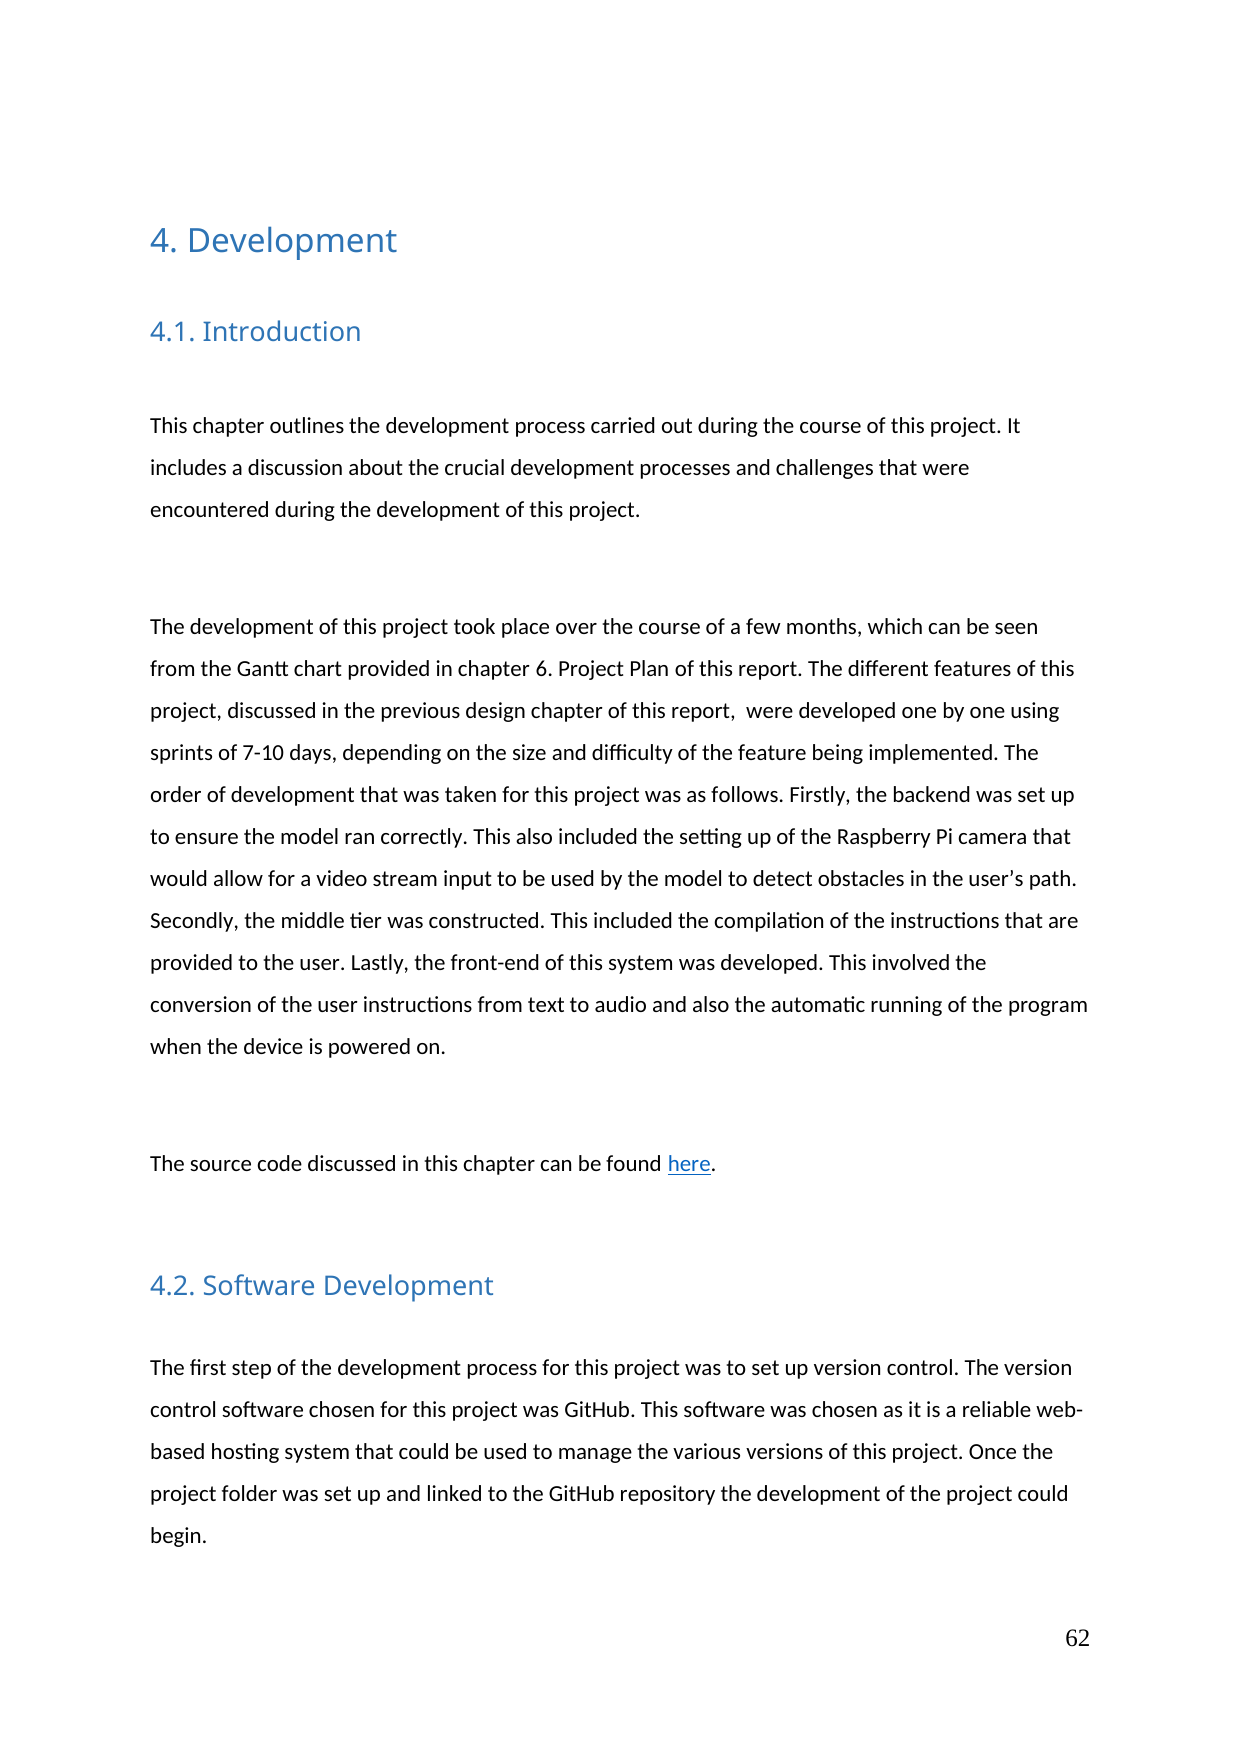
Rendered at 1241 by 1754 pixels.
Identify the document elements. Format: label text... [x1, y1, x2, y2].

subtitle 4.2. Software Development [150, 1267, 1090, 1304]
text This chapter outlines the development process carried out during the course of this project. It includes a discussion about the crucial development processes and challenges that were encountered during the development of this project. [150, 411, 1090, 523]
subtitle 4.1. Introduction [150, 313, 1090, 350]
text The first step of the development process for this project was to set up version control. The version control software chosen for this project was GitHub. This software was chosen as it is a reliable web-based hosting system that could be used to manage the various versions of this project. Once the project folder was set up and linked to the GitHub repository the development of the project could begin. [150, 1353, 1090, 1549]
text The development of this project took place over the course of a few months, which can be seen from the Gantt chart provided in chapter 6 of this report. The different features of this project, discussed in the previous design chapter of this report, were developed one by one using sprints of 7-10 days, depending on the size and difficulty of the feature being implemented. The order of development that was taken for this project was as follows. Firstly, the backend was set up to ensure the model ran correctly. This also included the setting up of the Raspberry Pi camera that would allow for a video stream input to be used by the model to detect obstacles in the user’s path. Secondly, the middle tier was constructed. This included the compilation of the instructions that are provided to the user. Lastly, the front-end of this system was developed. This involved the conversion of the user instructions from text to audio and also the automatic running of the program when the device is powered on. [150, 612, 1090, 1060]
subtitle 4. Development [150, 217, 1090, 262]
text The source code discussed in this chapter can be found here. [150, 1149, 1090, 1178]
